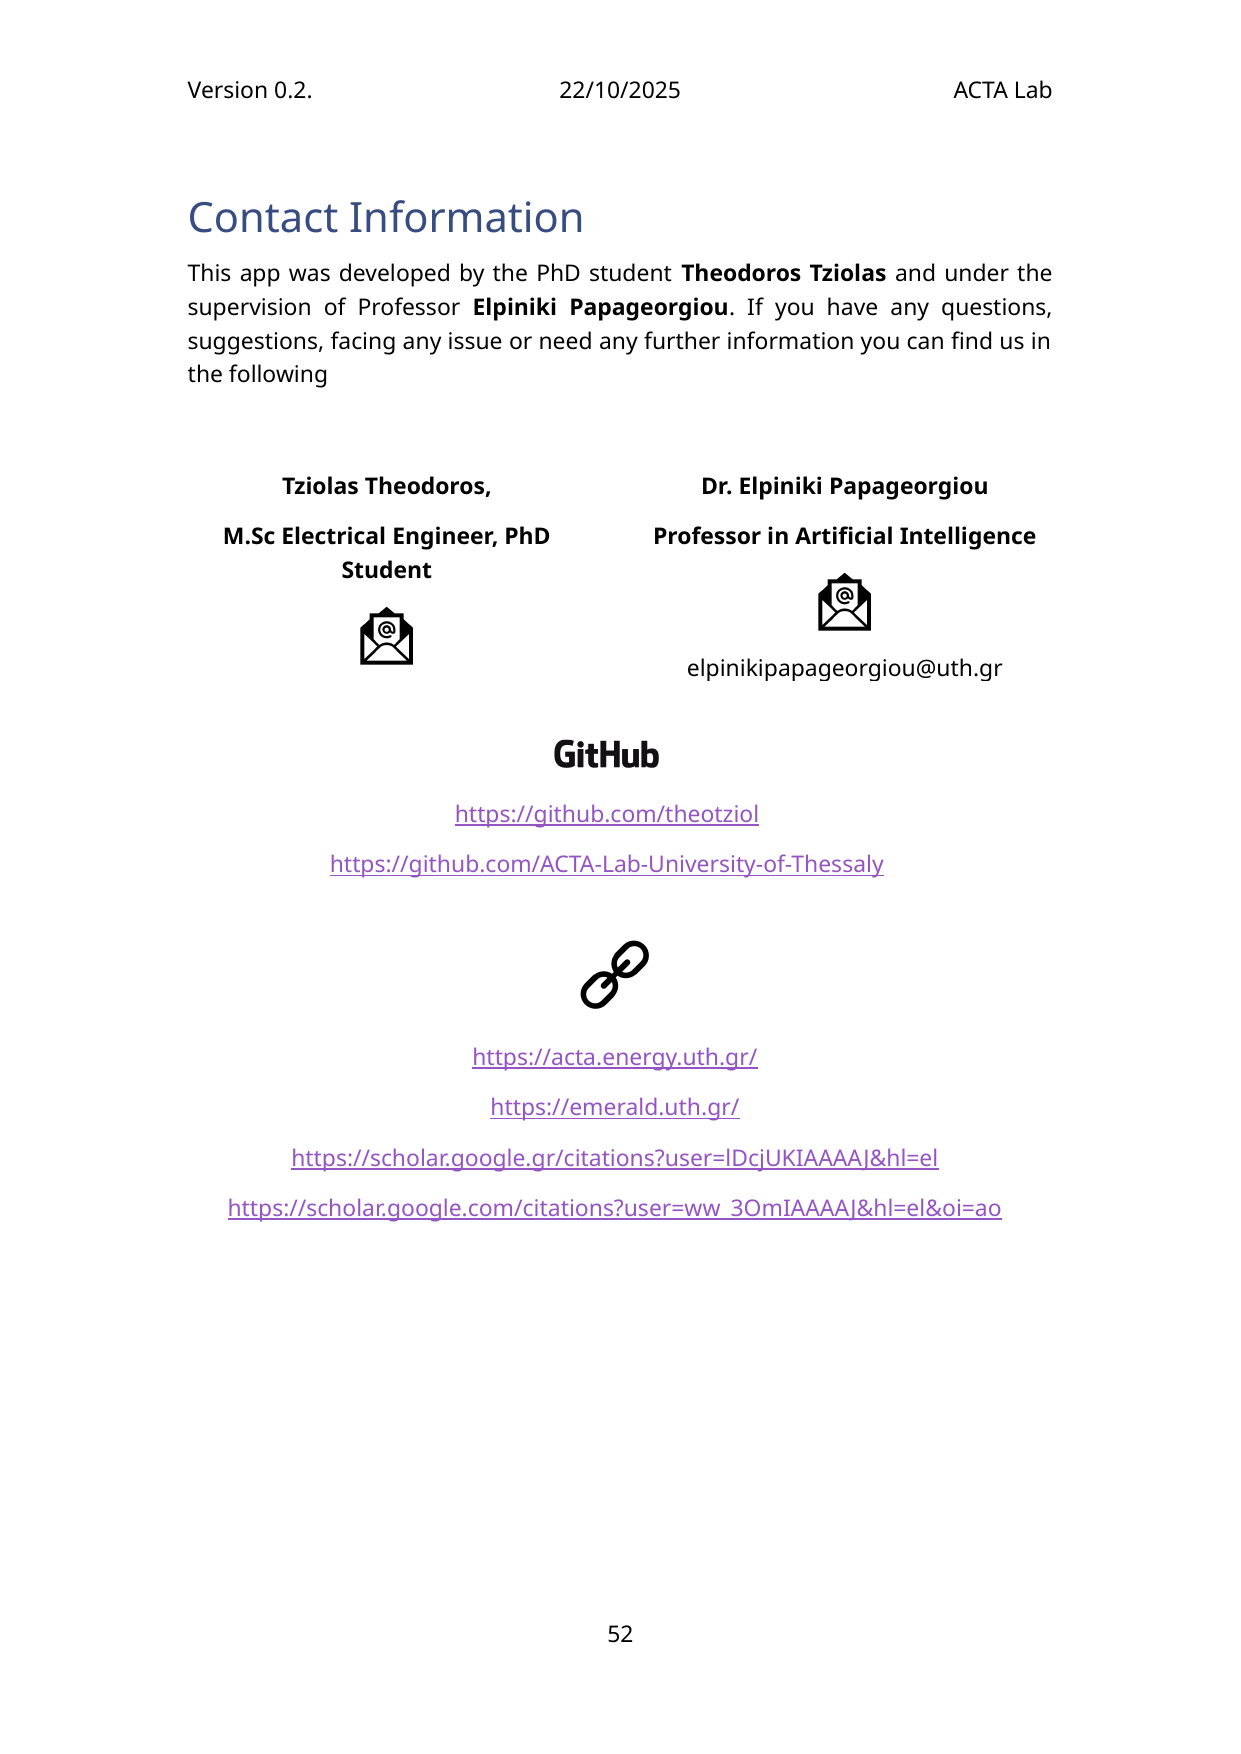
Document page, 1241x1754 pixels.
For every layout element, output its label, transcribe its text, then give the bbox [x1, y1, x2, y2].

picture [355, 604, 418, 667]
picture [547, 729, 667, 779]
subtitle Contact Information [187, 187, 1053, 244]
picture [567, 927, 662, 1022]
text This app was developed by the PhD student Theodoros Tziolas and under the supervision of Professor Elpiniki Papageorgiou. If you have any questions, suggestions, facing any issue or need any further information you can find us in the following [187, 257, 1053, 389]
picture [813, 570, 876, 633]
